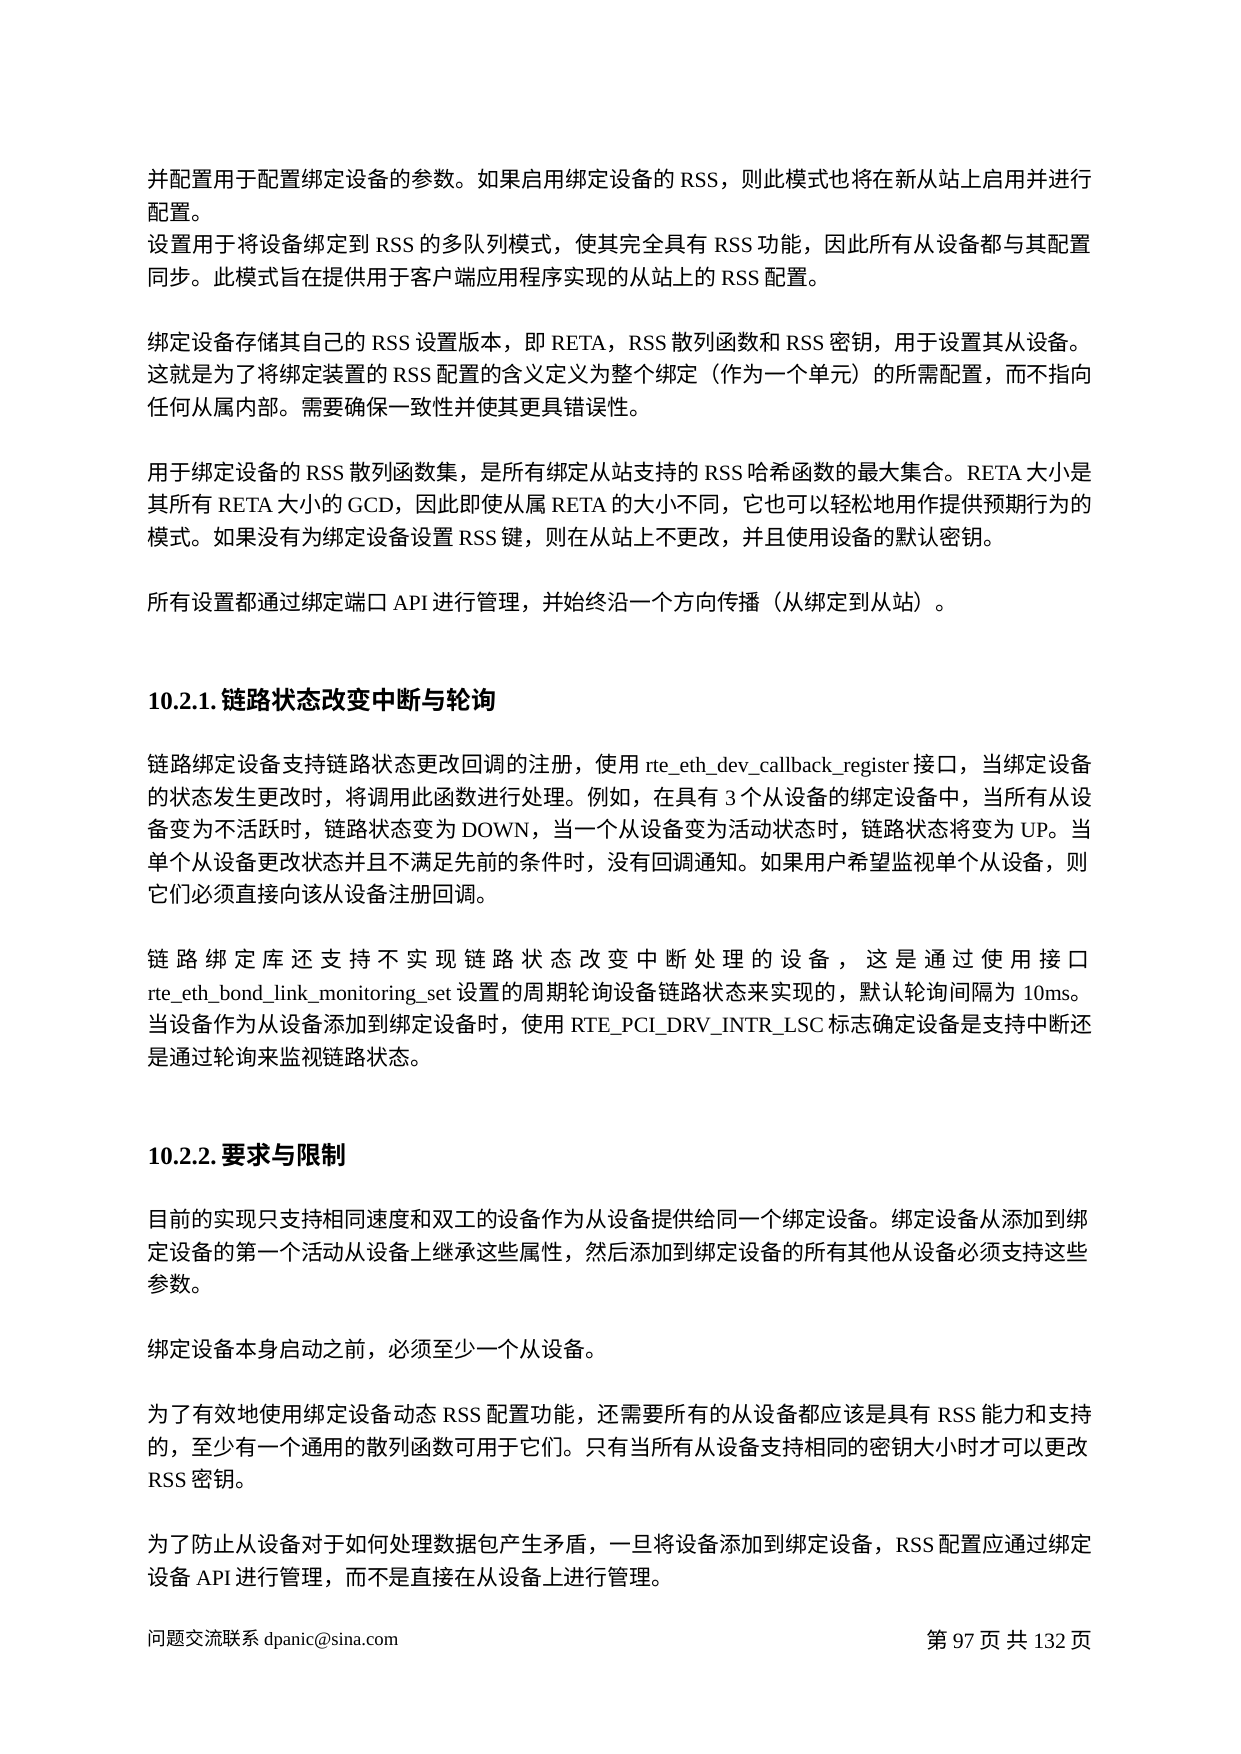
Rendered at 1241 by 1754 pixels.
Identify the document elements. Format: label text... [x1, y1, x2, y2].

text 目前的实现只支持相同速度和双工的设备作为从设备提供给同一个绑定设备。绑定设备从添加到绑定设备的第一个活动从设备上继承这些属性，然后添加到绑定设备的所有其他从设备必须支持这些参数。 [148, 1202, 1092, 1299]
text 用于绑定设备的RSS散列函数集，是所有绑定从站支持的RSS哈希函数的最大集合。RETA大小是其所有RETA大小的GCD，因此即使从属RETA的大小不同，它也可以轻松地用作提供预期行为的模式。如果没有为绑定设备设置RSS键，则在从站上不更改，并且使用设备的默认密钥。 [148, 454, 1092, 552]
text 链路绑定库还支持不实现链路状态改变中断处理的设备，这是通过使用接口rte_eth_bond_link_monitoring_set设置的周期轮询设备链路状态来实现的，默认轮询间隔为10ms。当设备作为从设备添加到绑定设备时，使用RTE_PCI_DRV_INTR_LSC标志确定设备是支持中断还是通过轮询来监视链路状态。 [148, 942, 1092, 1072]
text 为了有效地使用绑定设备动态RSS配置功能，还需要所有的从设备都应该是具有RSS能力和支持的，至少有一个通用的散列函数可用于它们。只有当所有从设备支持相同的密钥大小时才可以更改RSS密钥。 [148, 1397, 1092, 1494]
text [148, 162, 1092, 227]
text 设置用于将设备绑定到RSS的多队列模式，使其完全具有RSS功能，因此所有从设备都与其配置同步。此模式旨在提供用于客户端应用程序实现的从站上的RSS配置。 [148, 227, 1092, 292]
text 绑定设备存储其自己的RSS设置版本，即RETA，RSS散列函数和RSS密钥，用于设置其从设备。 这就是为了将绑定装置的RSS配置的含义定义为整个绑定（作为一个单元）的所需配置，而不指向任何从属内部。需要确保一致性并使其更具错误性。 [148, 324, 1092, 422]
text 所有设置都通过绑定端口API进行管理，并始终沿一个方向传播（从绑定到从站）。 [148, 584, 1092, 617]
text 绑定设备本身启动之前，必须至少一个从设备。 [148, 1332, 1092, 1364]
text 链路绑定设备支持链路状态更改回调的注册，使用rte_eth_dev_callback_register接口，当绑定设备的状态发生更改时，将调用此函数进行处理。例如，在具有3个从设备的绑定设备中，当所有从设备变为不活跃时，链路状态变为DOWN，当一个从设备变为活动状态时，链路状态将变为UP。当单个从设备更改状态并且不满足先前的条件时，没有回调通知。如果用户希望监视单个从设备，则它们必须直接向该从设备注册回调。 [148, 747, 1092, 909]
subtitle 链路状态改变中断与轮询 [148, 666, 1092, 731]
subtitle 要求与限制 [148, 1121, 1092, 1186]
text 为了防止从设备对于如何处理数据包产生矛盾，一旦将设备添加到绑定设备，RSS配置应通过绑定设备API进行管理，而不是直接在从设备上进行管理。 [148, 1527, 1092, 1592]
